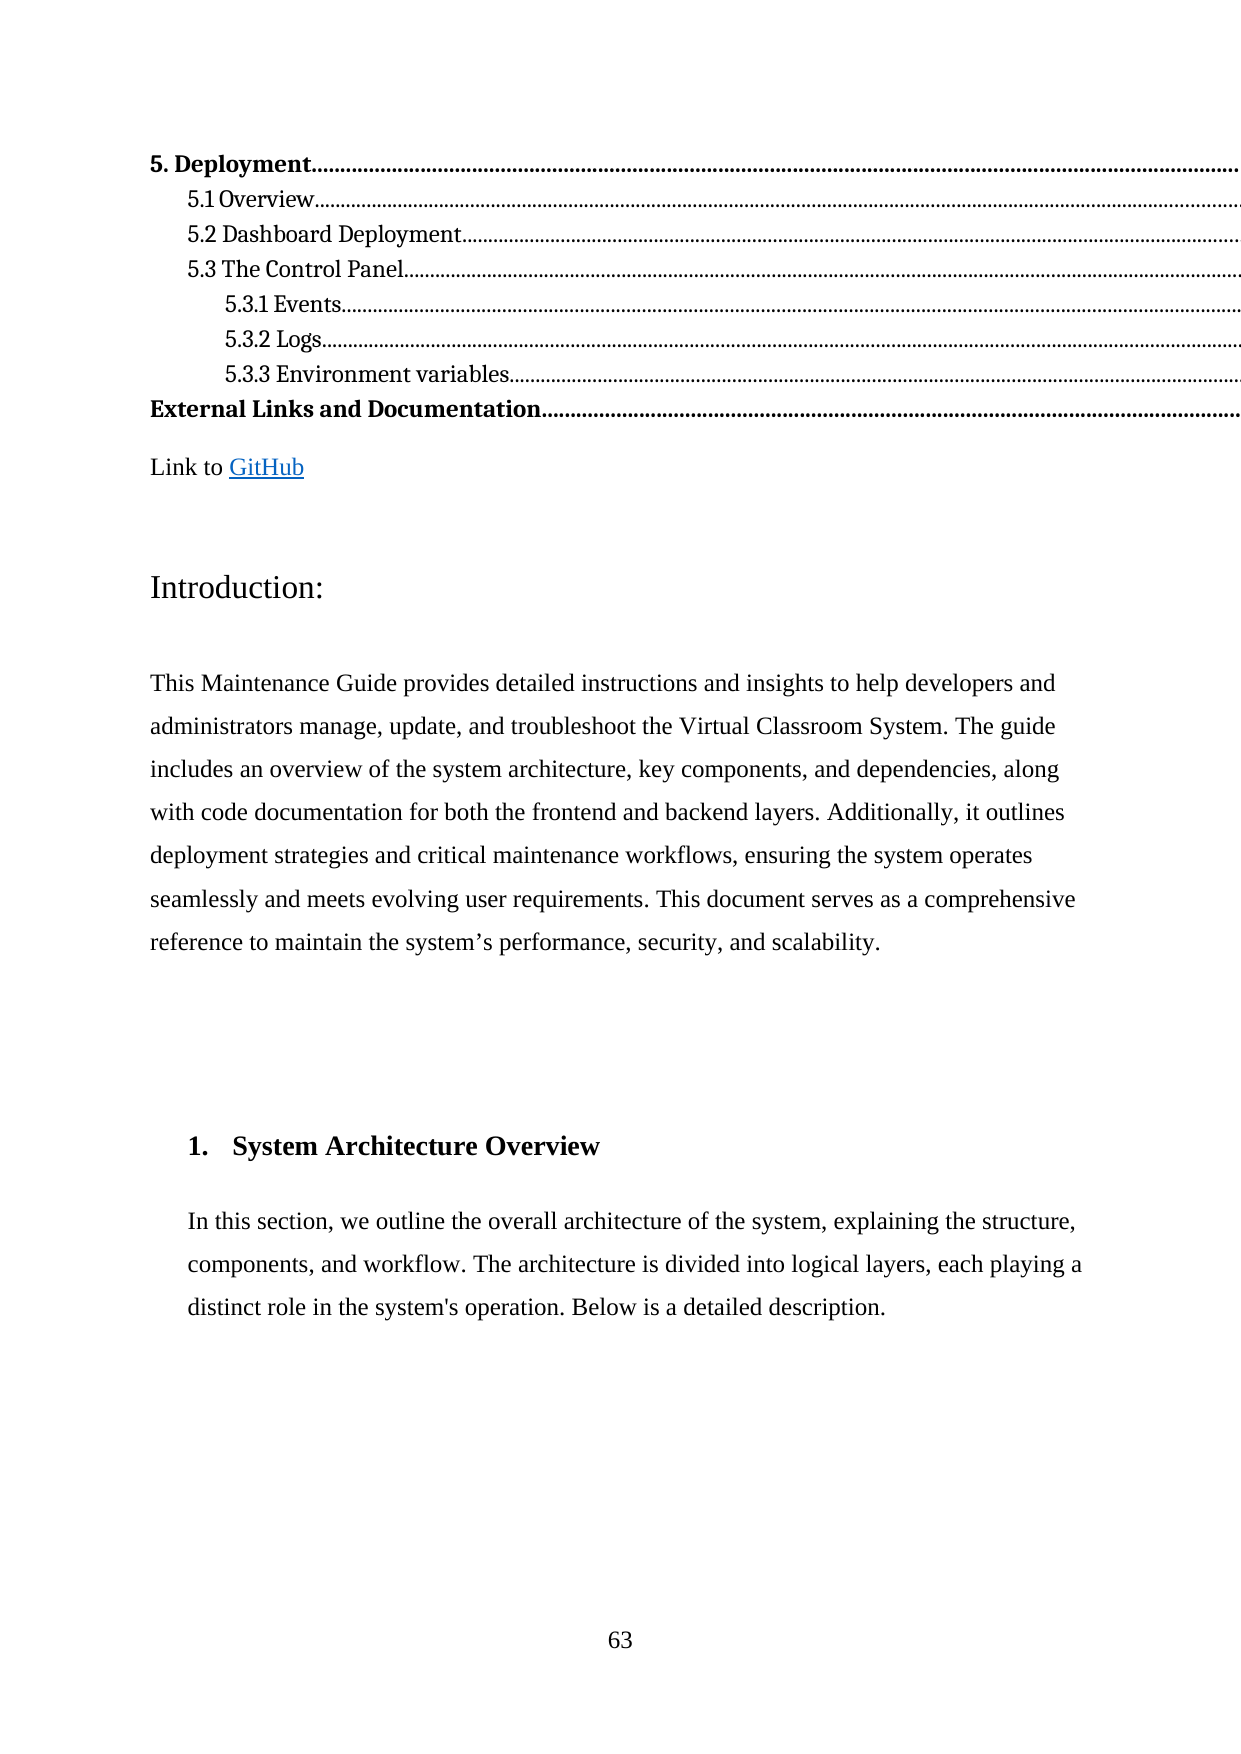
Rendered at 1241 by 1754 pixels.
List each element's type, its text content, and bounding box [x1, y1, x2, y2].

text Link to GitHub [150, 452, 1090, 481]
text In this section, we outline the overall architecture of the system, explaining the structure, components, and workflow. The architecture is divided into logical layers, each playing a distinct role in the system's operation. Below is a detailed description. [187, 1206, 1090, 1321]
text Introduction: [150, 567, 1090, 606]
text This Maintenance Guide provides detailed instructions and insights to help developers and administrators manage, update, and troubleshoot the Virtual Classroom System. The guide includes an overview of the system architecture, key components, and dependencies, along with code documentation for both the frontend and backend layers. Additionally, it outlines deployment strategies and critical maintenance workflows, ensuring the system operates seamlessly and meets evolving user requirements. This document serves as a comprehensive reference to maintain the system’s performance, security, and scalability. [150, 668, 1090, 956]
list System Architecture Overview [187, 1128, 1090, 1161]
